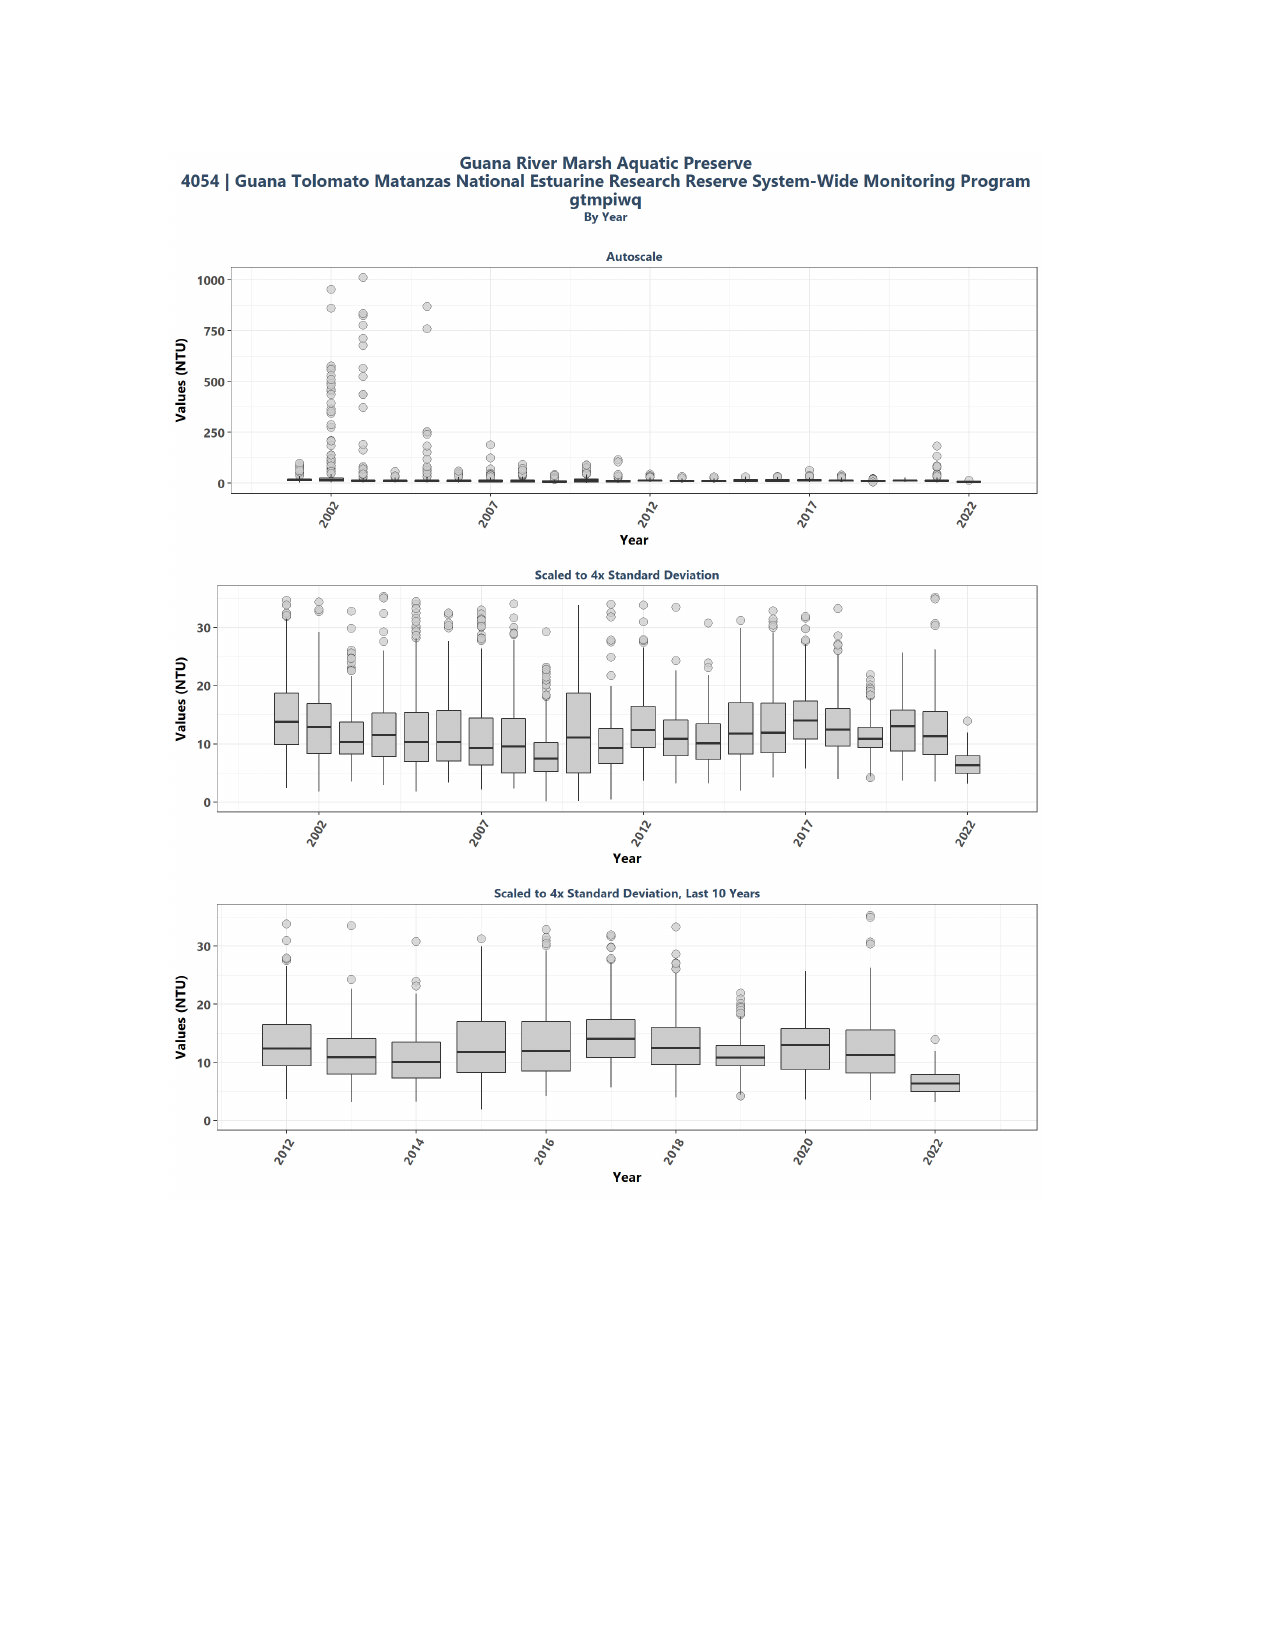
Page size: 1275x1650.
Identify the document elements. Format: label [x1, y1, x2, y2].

picture [168, 150, 1044, 1200]
